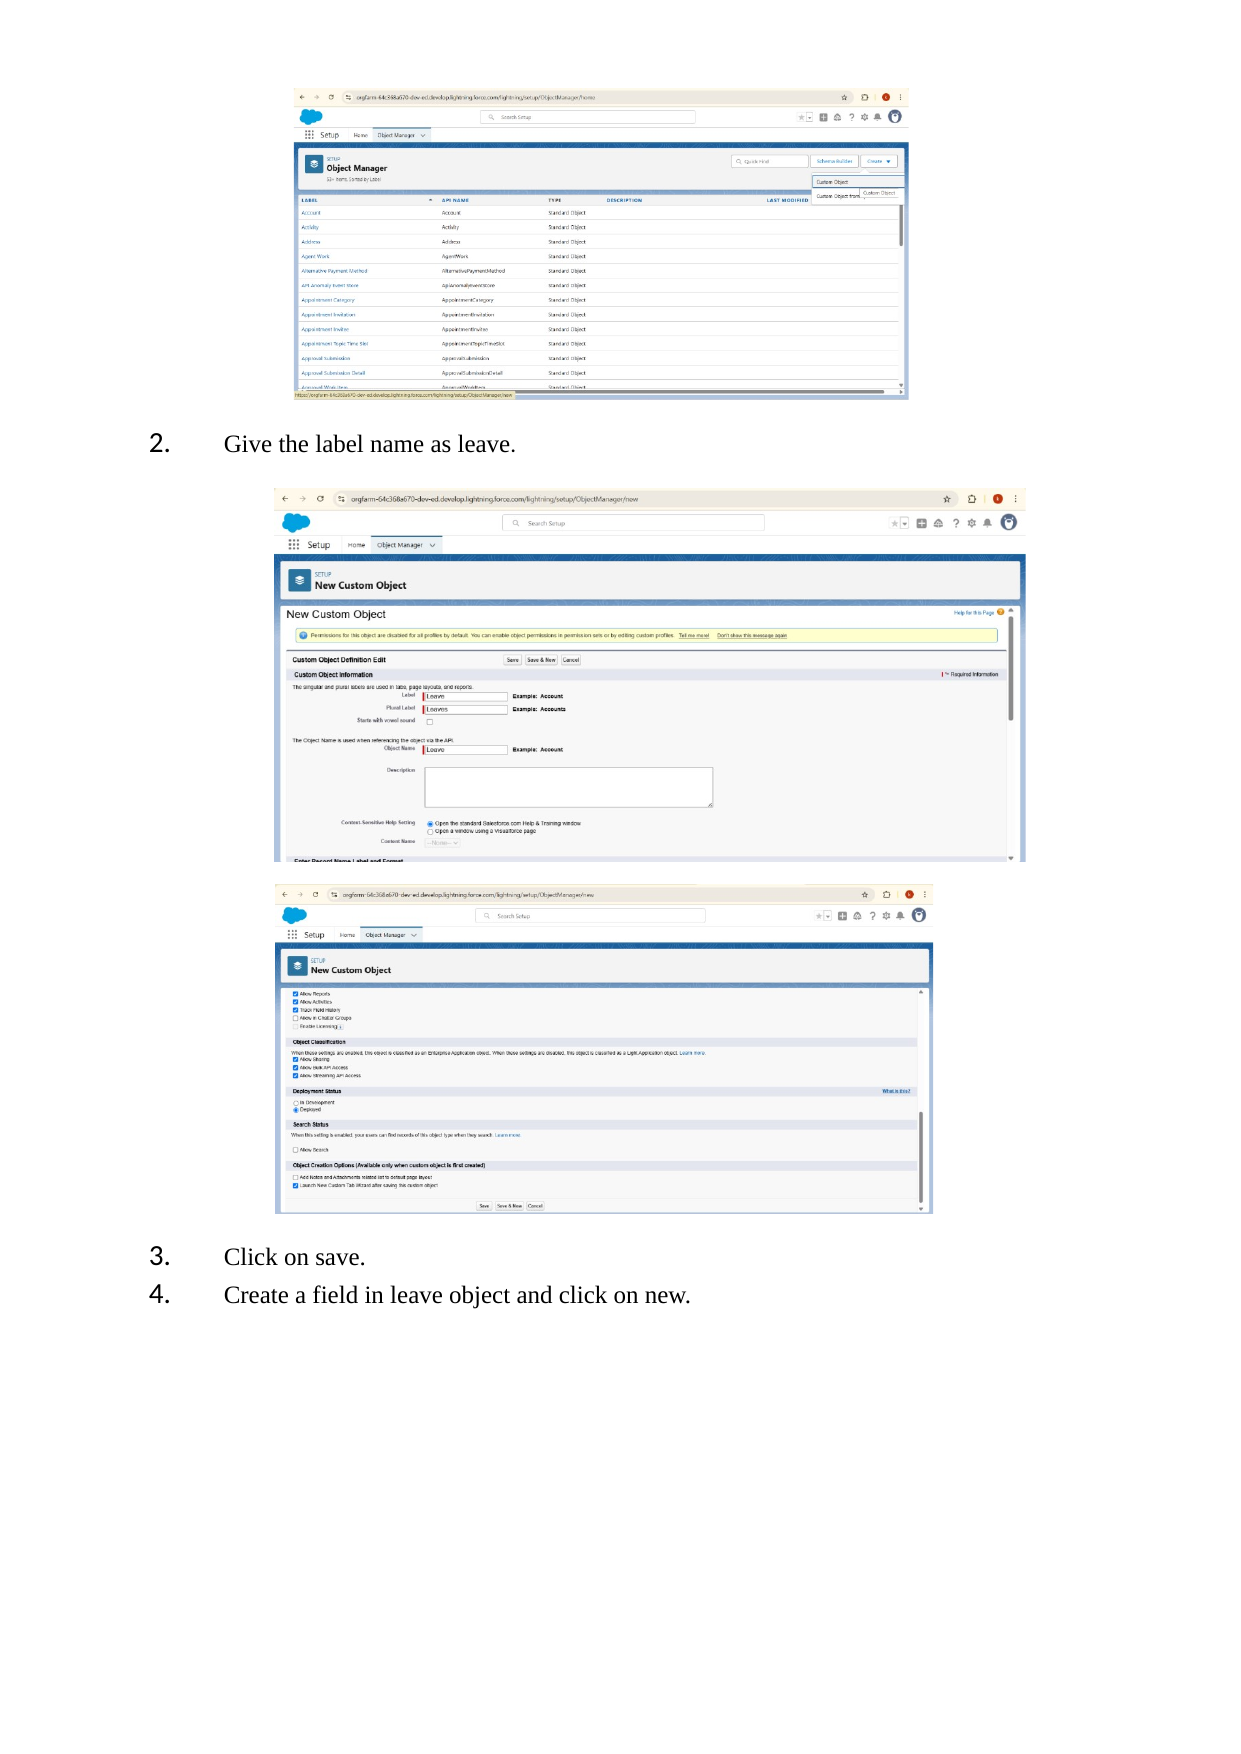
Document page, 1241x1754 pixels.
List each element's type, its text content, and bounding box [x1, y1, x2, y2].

list Give the label name as leave. [148, 424, 1094, 459]
list Click on save. [148, 1237, 1094, 1273]
picture [275, 884, 934, 1214]
list Create a field in leave object and click on new. [148, 1275, 1094, 1311]
picture [293, 88, 909, 400]
picture [274, 488, 1026, 862]
